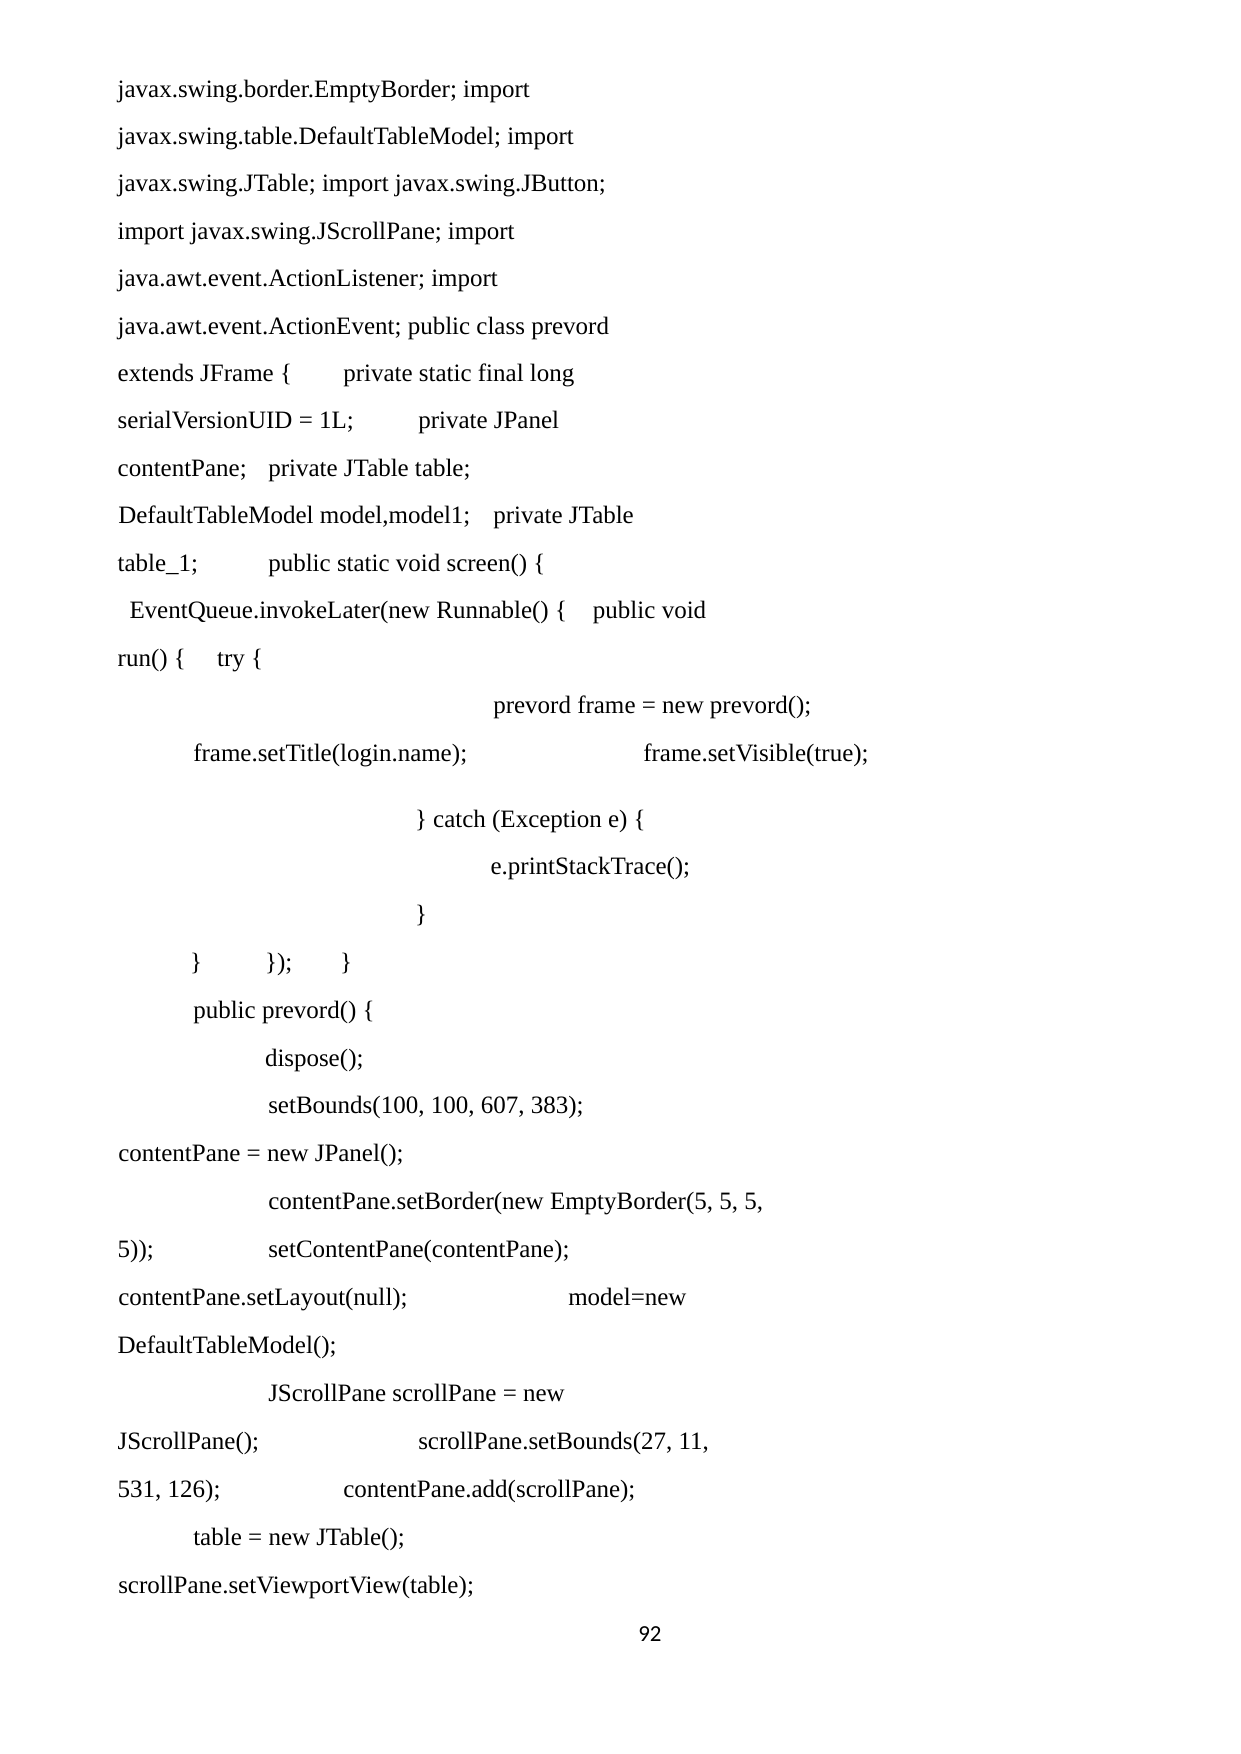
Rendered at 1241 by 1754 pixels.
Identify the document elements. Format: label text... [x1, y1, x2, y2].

text } catch (Exception e) { [118, 804, 1189, 832]
text e.printStackTrace(); [118, 851, 1189, 880]
text public prevord() { [193, 995, 1183, 1024]
text contentPane.setBorder(new EmptyBorder(5, 5, 5, 5)); setContentPane(contentPane); contentPane.setLayout(null); model=new DefaultTableModel(); [116, 1186, 805, 1359]
text EventQueue.invokeLater(new Runnable() { public void run() { try { [116, 596, 707, 671]
text setBounds(100, 100, 607, 383); contentPane = new JPanel(); [116, 1091, 712, 1167]
text JScrollPane scrollPane = new JScrollPane(); scrollPane.setBounds(27, 11, 531, 126); contentPane.add(scrollPane); table = new JTable(); scrollPane.setViewportView(table); [116, 1378, 712, 1598]
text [116, 74, 669, 576]
text } }); } [118, 947, 1189, 976]
text prevord frame = new prevord(); frame.setTitle(login.name); frame.setVisible(true); [116, 690, 1092, 767]
text dispose(); [116, 1043, 1189, 1071]
text } [118, 899, 1189, 928]
